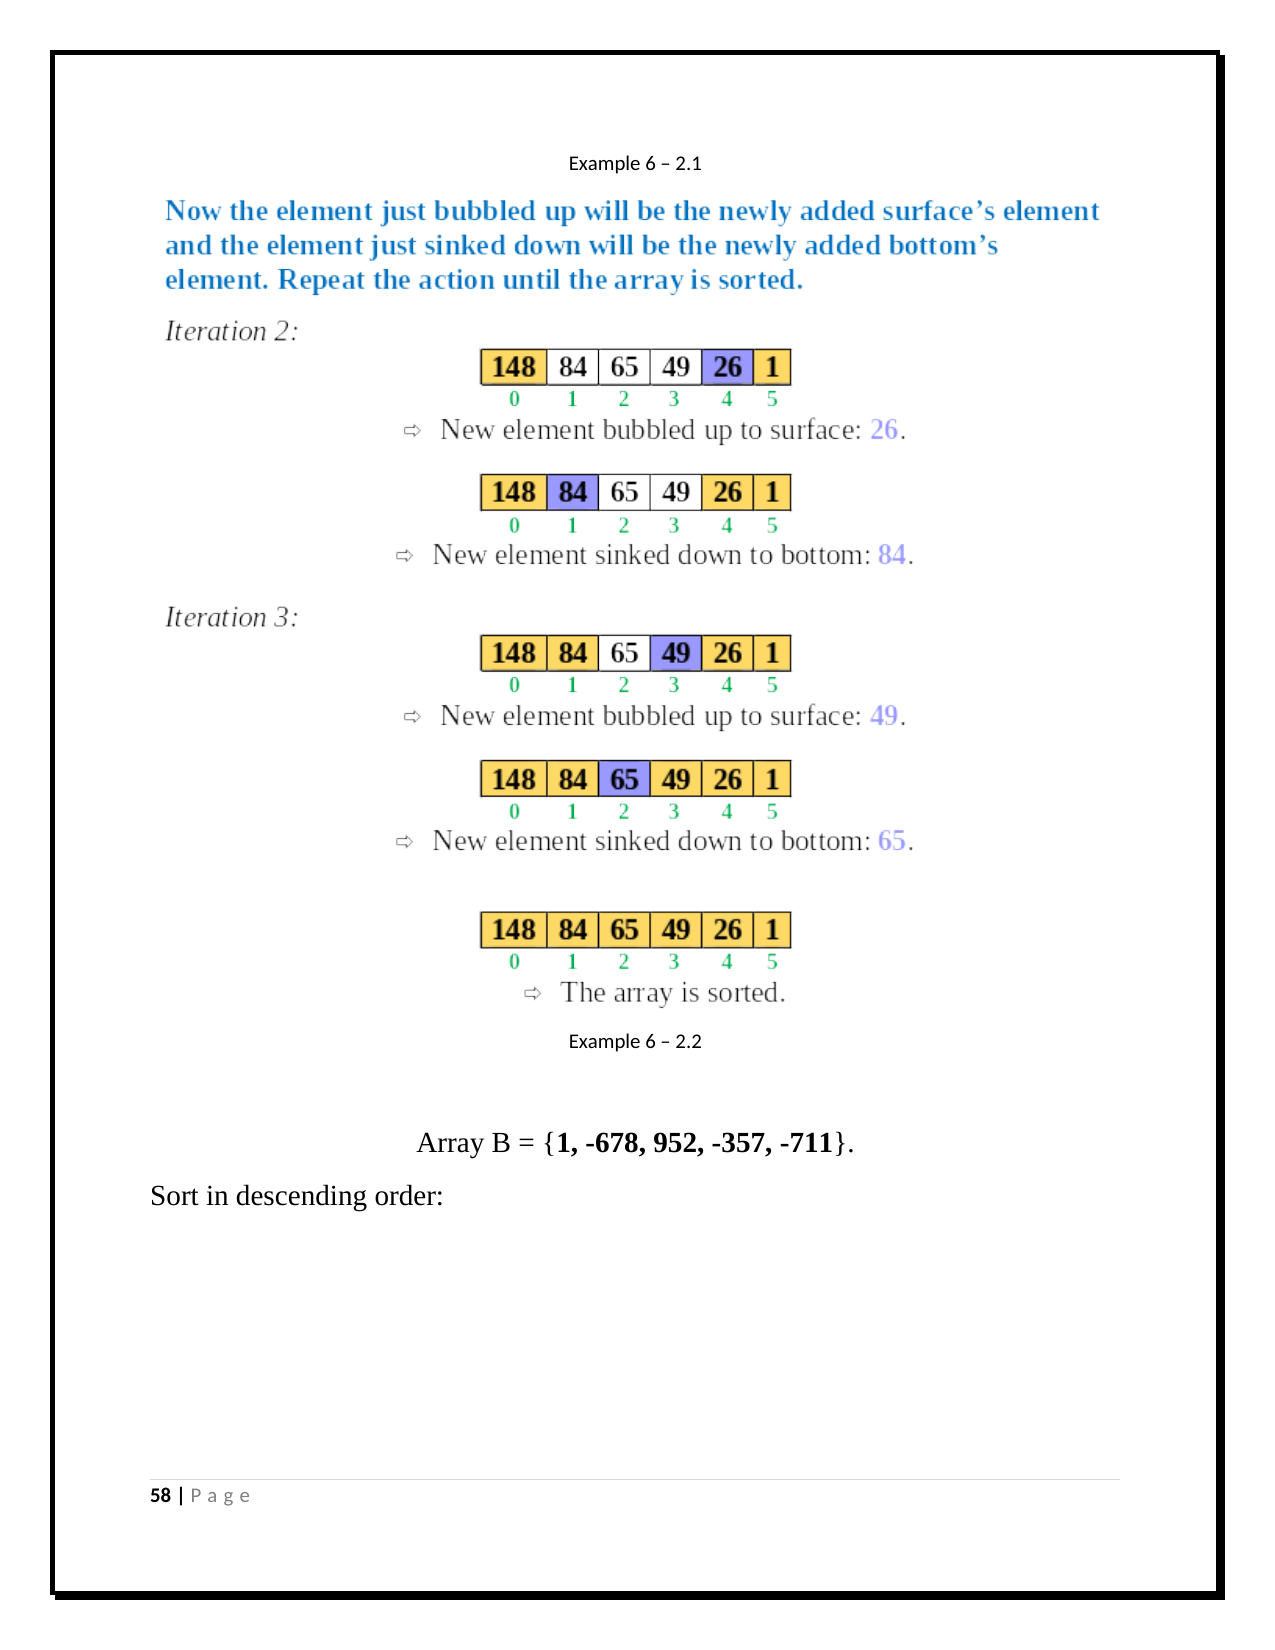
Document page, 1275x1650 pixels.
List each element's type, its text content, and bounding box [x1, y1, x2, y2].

text Sort in descending order: [150, 1178, 1120, 1212]
text Example 6 – 2.2 [150, 1028, 1120, 1054]
text Array B = {1, -678, 952, -357, -711}. [150, 1125, 1120, 1159]
text Example 6 – 2.1 [150, 150, 1120, 175]
